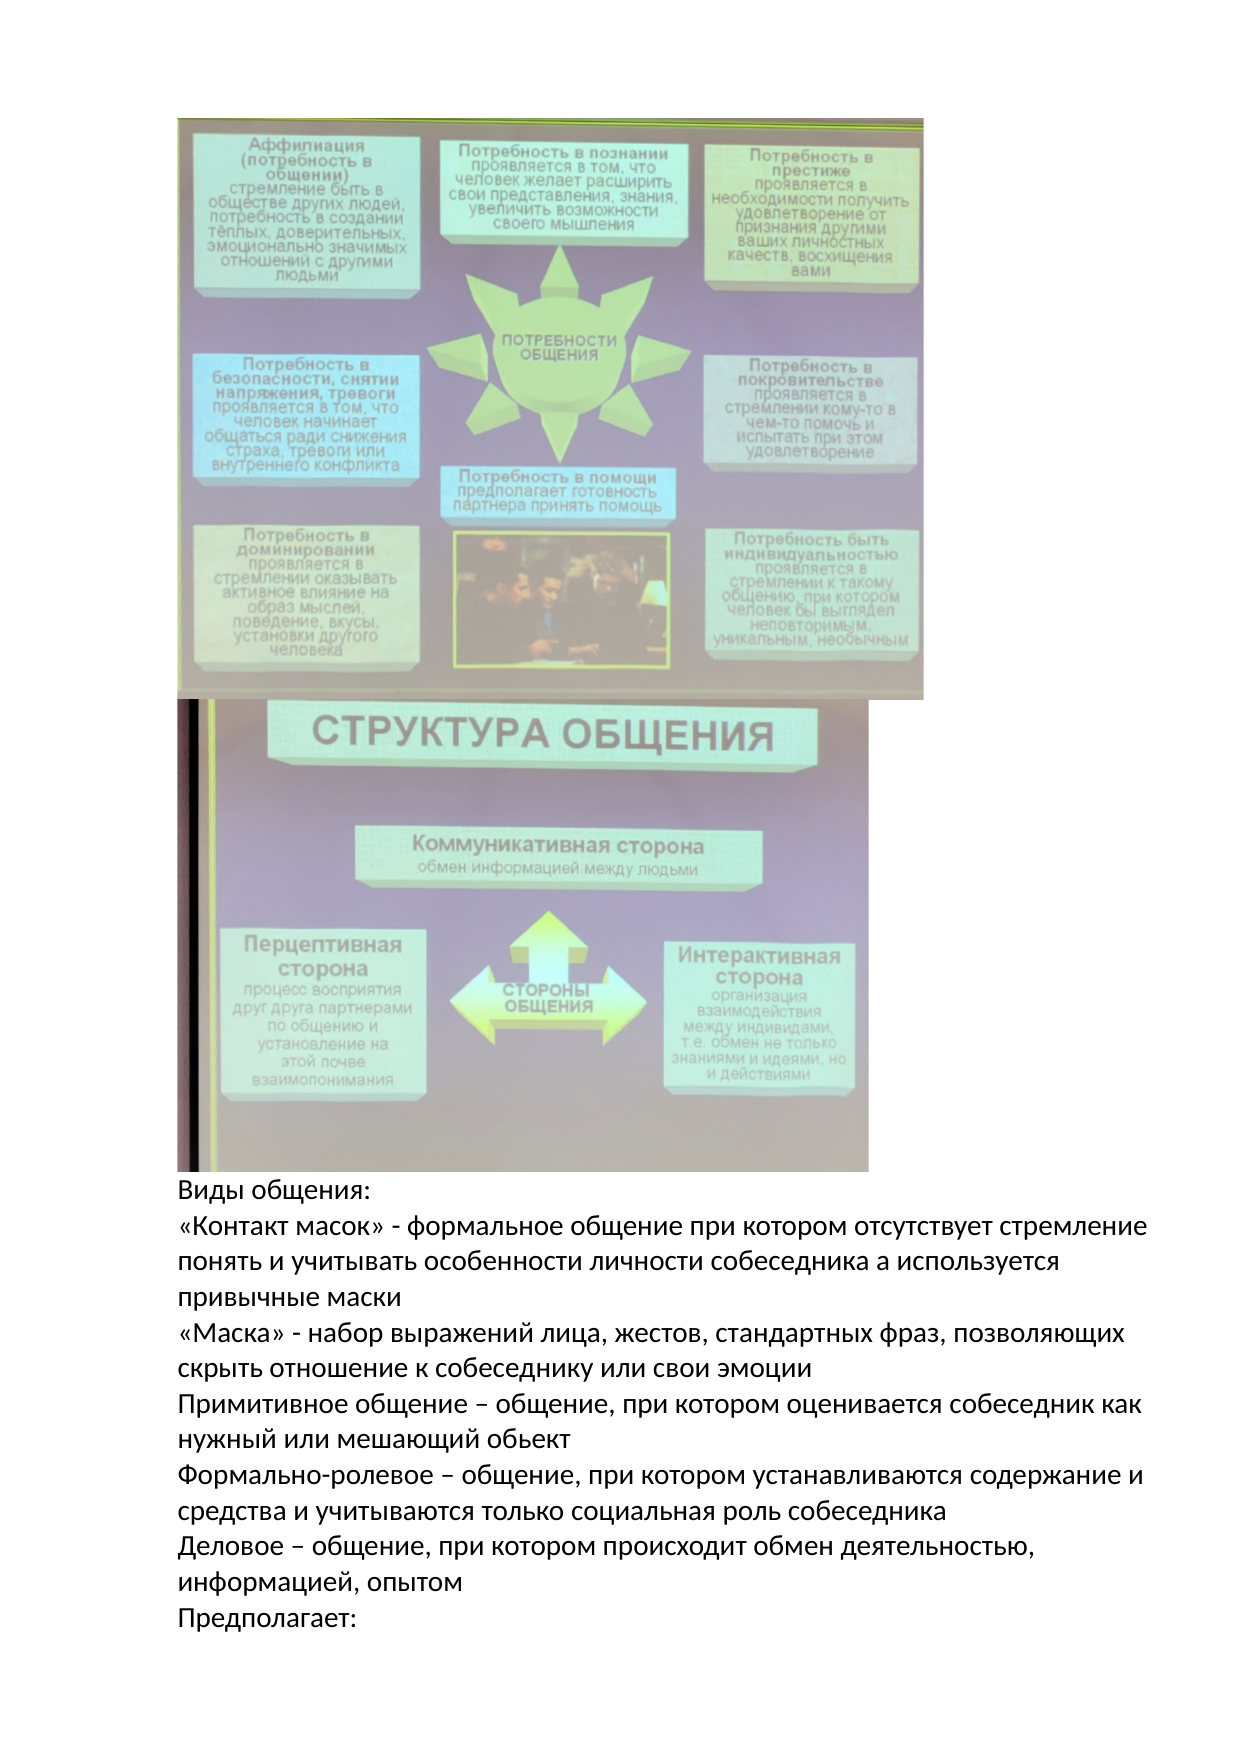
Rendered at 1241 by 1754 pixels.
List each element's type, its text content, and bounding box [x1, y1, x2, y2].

text «Маска» - набор выражений лица, жестов, стандартных фраз, позволяющих скрыть отношение к собеседнику или свои эмоции [177, 1314, 1152, 1385]
text Примитивное общение – общение, при котором оценивается собеседник как нужный или мешающий обьект [177, 1385, 1152, 1456]
text Предполагает: [177, 1599, 1152, 1634]
picture [177, 118, 924, 1172]
text Виды общения: [177, 1171, 1152, 1207]
text Формально-ролевое – общение, при котором устанавливаются содержание и средства и учитываются только социальная роль собеседника [177, 1456, 1152, 1527]
text «Контакт масок» - формальное общение при котором отсутствует стремление понять и учитывать особенности личности собеседника а используется привычные маски [177, 1207, 1152, 1314]
text Деловое – общение, при котором происходит обмен деятельностью, информацией, опытом [177, 1527, 1152, 1599]
